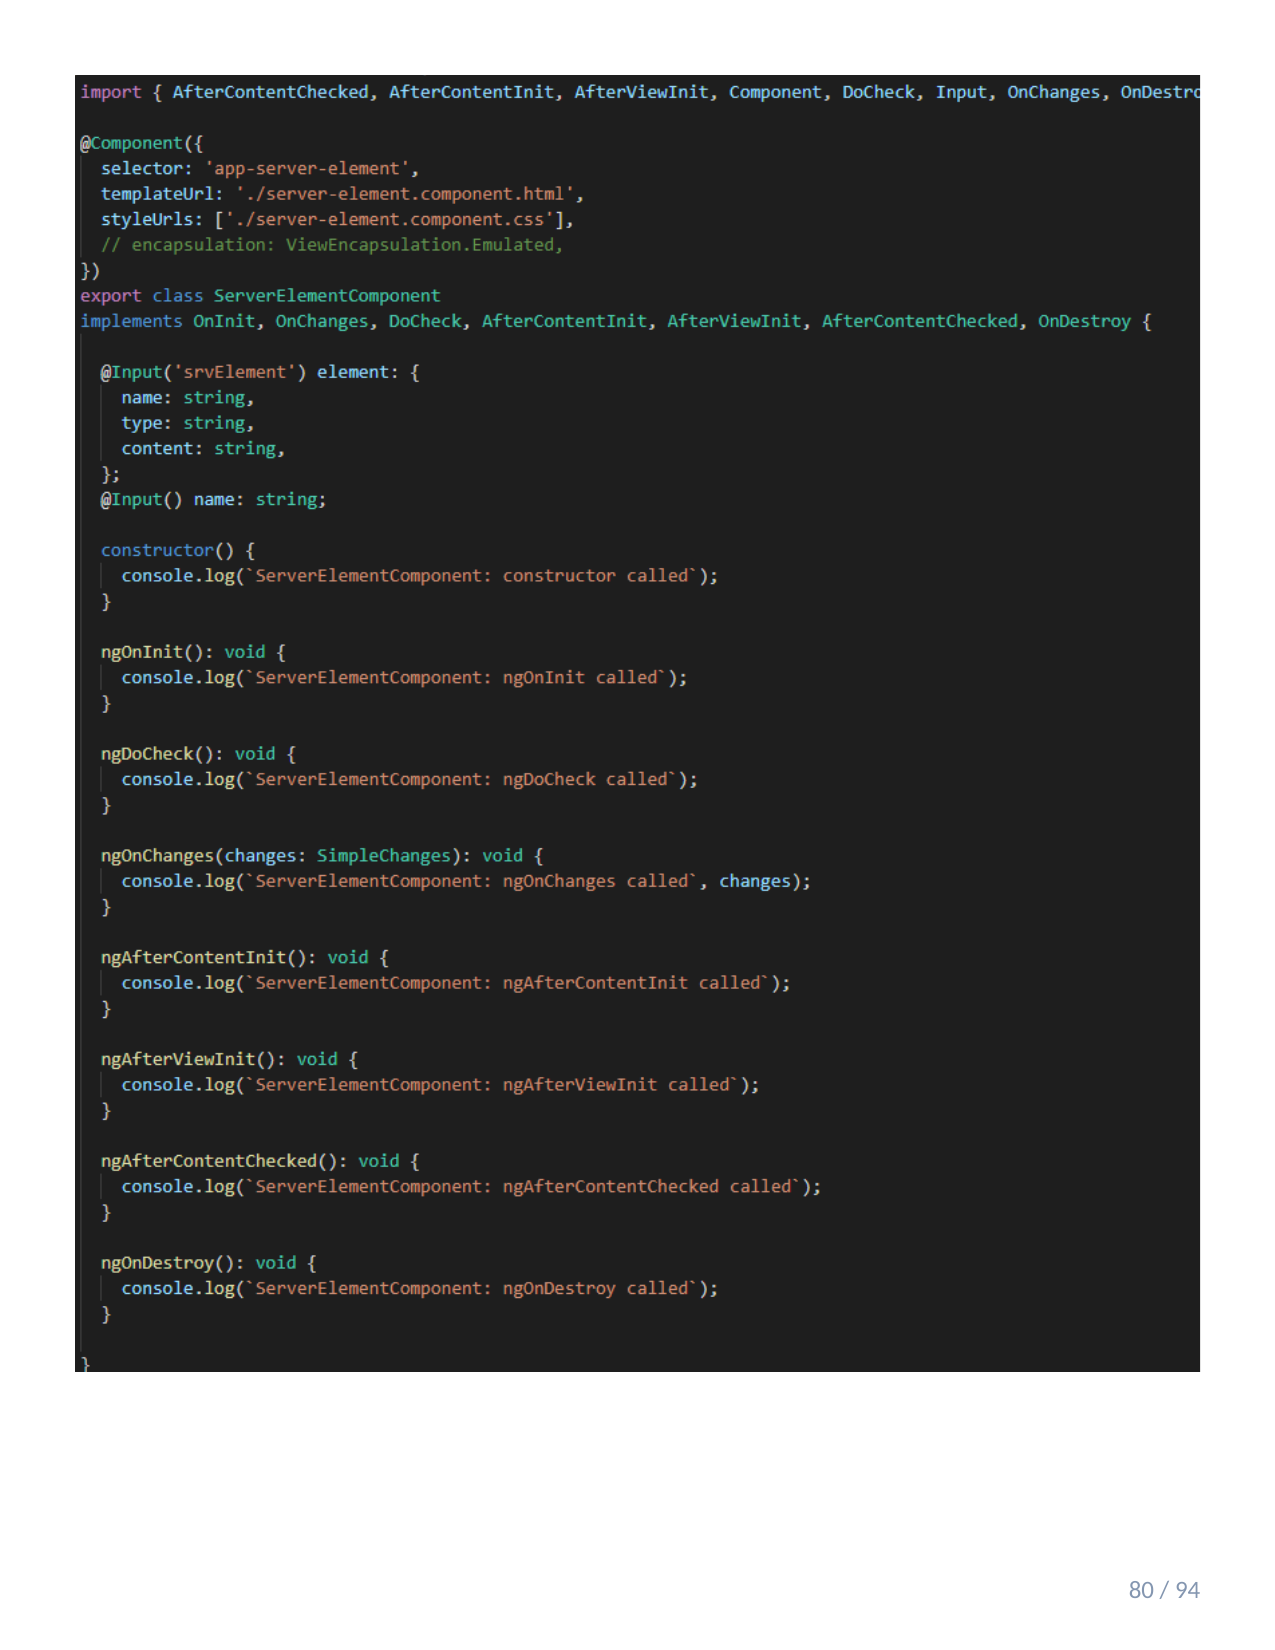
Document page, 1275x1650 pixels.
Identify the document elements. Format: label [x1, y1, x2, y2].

picture [75, 75, 1200, 1372]
